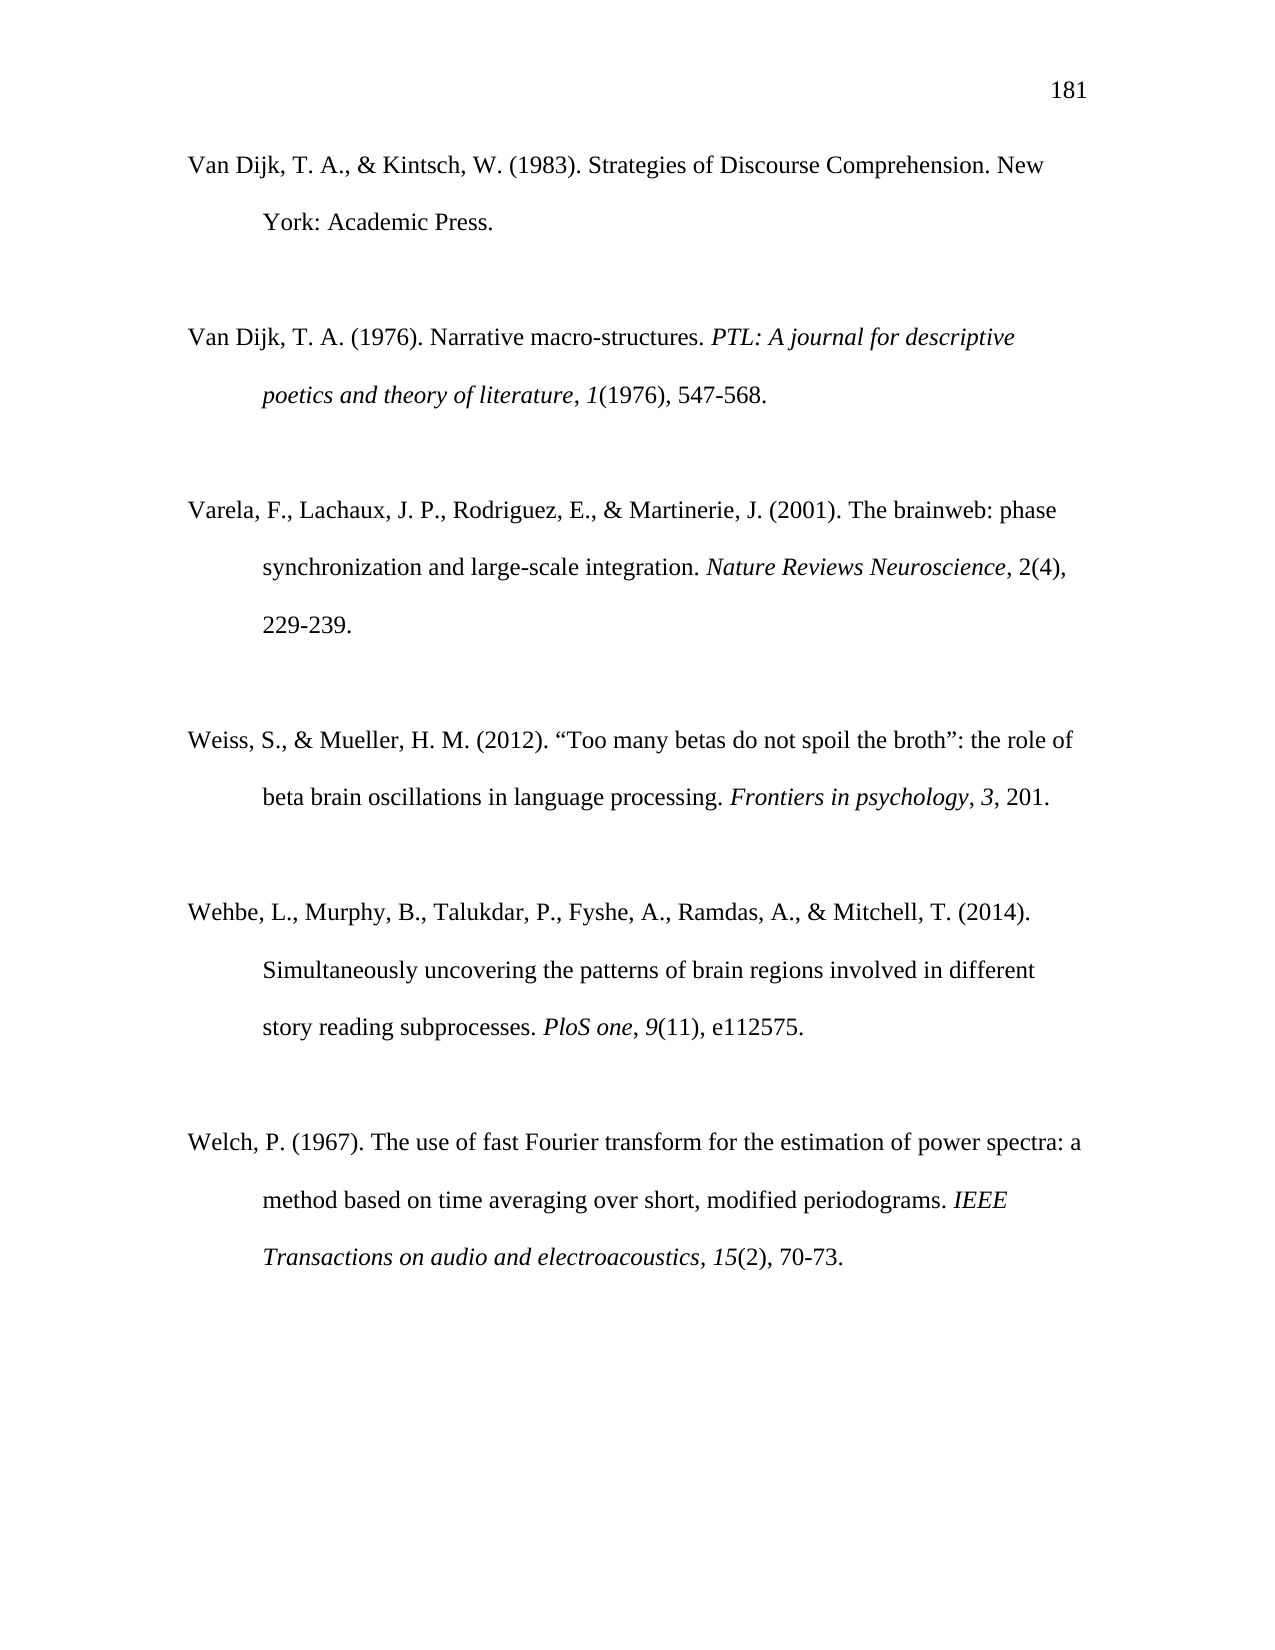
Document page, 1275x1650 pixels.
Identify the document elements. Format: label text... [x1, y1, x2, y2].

text Van Dijk, T. A. (1976). Narrative macro-structures. PTL: A journal for descriptive poetics and theory of literature, 1(1976), 547-568. [187, 322, 1087, 409]
text Weiss, S., & Mueller, H. M. (2012). “Too many betas do not spoil the broth”: the role of beta brain oscillations in language processing. Frontiers in psychology, 3, 201. [187, 725, 1087, 811]
text Van Dijk, T. A., & Kintsch, W. (1983). Strategies of Discourse Comprehension. New York: Academic Press. [187, 150, 1087, 236]
text Welch, P. (1967). The use of fast Fourier transform for the estimation of power spectra: a method based on time averaging over short, modified periodograms. IEEE Transactions on audio and electroacoustics, 15(2), 70-73. [187, 1127, 1087, 1271]
text Wehbe, L., Murphy, B., Talukdar, P., Fyshe, A., Ramdas, A., & Mitchell, T. (2014). Simultaneously uncovering the patterns of brain regions involved in different story reading subprocesses. PloS one, 9(11), e112575. [187, 897, 1087, 1041]
text Varela, F., Lachaux, J. P., Rodriguez, E., & Martinerie, J. (2001). The brainweb: phase synchronization and large-scale integration. Nature Reviews Neuroscience, 2(4), 229-239. [187, 495, 1087, 639]
